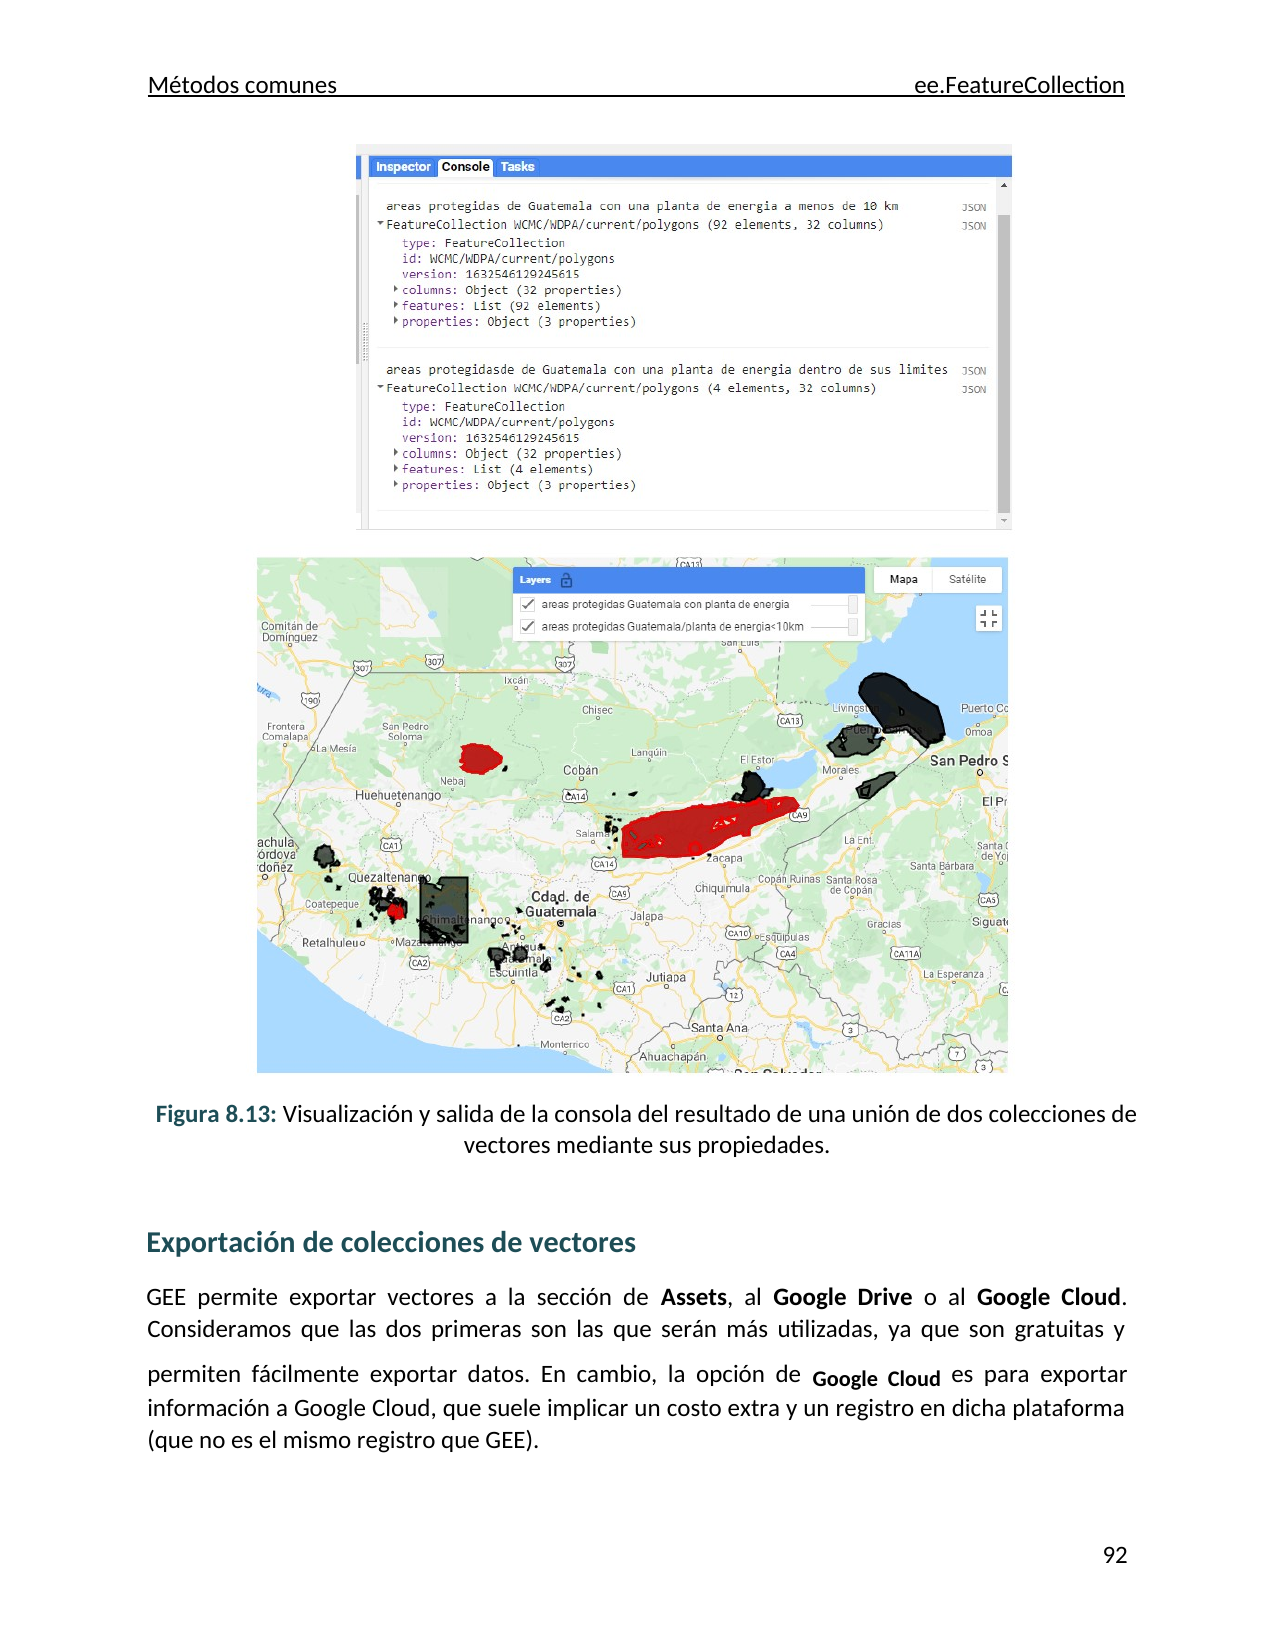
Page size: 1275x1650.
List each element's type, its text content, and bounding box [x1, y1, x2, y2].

picture [245, 144, 1030, 1080]
subtitle Exportación de colecciones de vectores [146, 1223, 1181, 1260]
text GEE permite exportar vectores a la sección de Assets, al Google Drive o al Google Cloud. Consideramos que las dos primeras son las que serán más utilizadas, ya que son gratuitas y permiten fácilmente exportar datos. En cambio, la opción de Google Cloud es para exportar información a Google Cloud, que suele implicar un costo extra y un registro en dicha plataforma (que no es el mismo registro que GEE). [146, 1281, 1127, 1454]
text Figura 8.13: Visualización y salida de la consola del resultado de una unión de dos colecciones de vectores mediante sus propiedades. [148, 1098, 1146, 1160]
